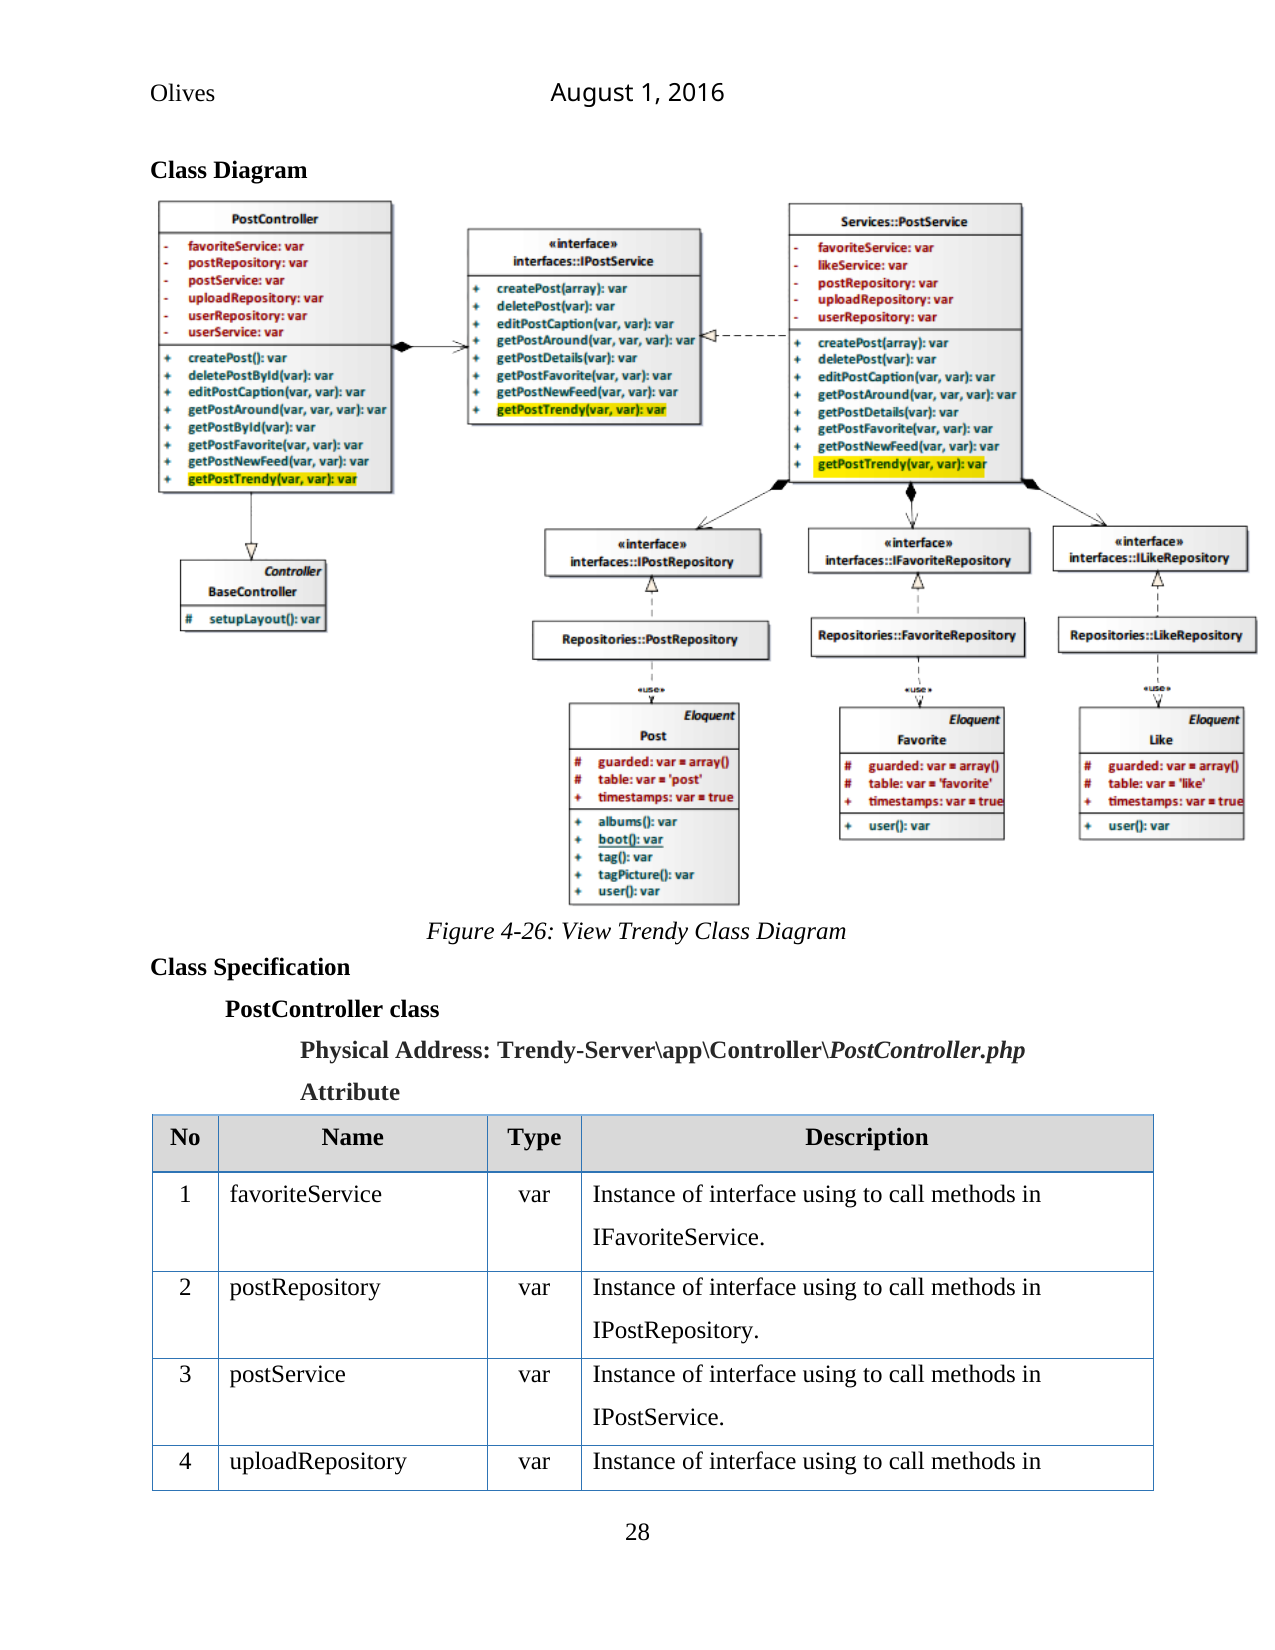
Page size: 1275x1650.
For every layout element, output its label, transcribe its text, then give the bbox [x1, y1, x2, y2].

subtitle Attribute [300, 1072, 1125, 1107]
table_cell uploadRepository [219, 1446, 487, 1489]
table_cell Instance of interface using to call methods in IPostRepository. [582, 1272, 1153, 1358]
table_cell 3 [153, 1359, 218, 1445]
table_header Name [219, 1116, 487, 1171]
table_header No [153, 1116, 218, 1171]
table_cell var [488, 1272, 581, 1358]
subtitle Class Diagram [150, 150, 1125, 185]
table_header Type [488, 1116, 581, 1171]
picture [150, 191, 1264, 920]
table_cell postRepository [219, 1272, 487, 1358]
table_cell var [488, 1446, 581, 1489]
table_cell var [488, 1173, 581, 1271]
subtitle PostController class [225, 989, 1125, 1024]
table_cell var [488, 1359, 581, 1445]
table_cell Instance of interface using to call methods in IPostService. [582, 1359, 1153, 1445]
subtitle Physical Address: Trendy-Server\app\Controller\PostController.php [300, 1030, 1125, 1066]
table_cell postService [219, 1359, 487, 1445]
table_cell 4 [153, 1446, 218, 1489]
table_header Description [582, 1116, 1153, 1171]
table_cell 1 [153, 1173, 218, 1271]
subtitle Class Specification [150, 947, 1125, 982]
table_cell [582, 1446, 1153, 1489]
table_cell favoriteService [219, 1173, 487, 1271]
table_cell 2 [153, 1272, 218, 1358]
table_cell Instance of interface using to call methods in IFavoriteService. [582, 1173, 1153, 1271]
